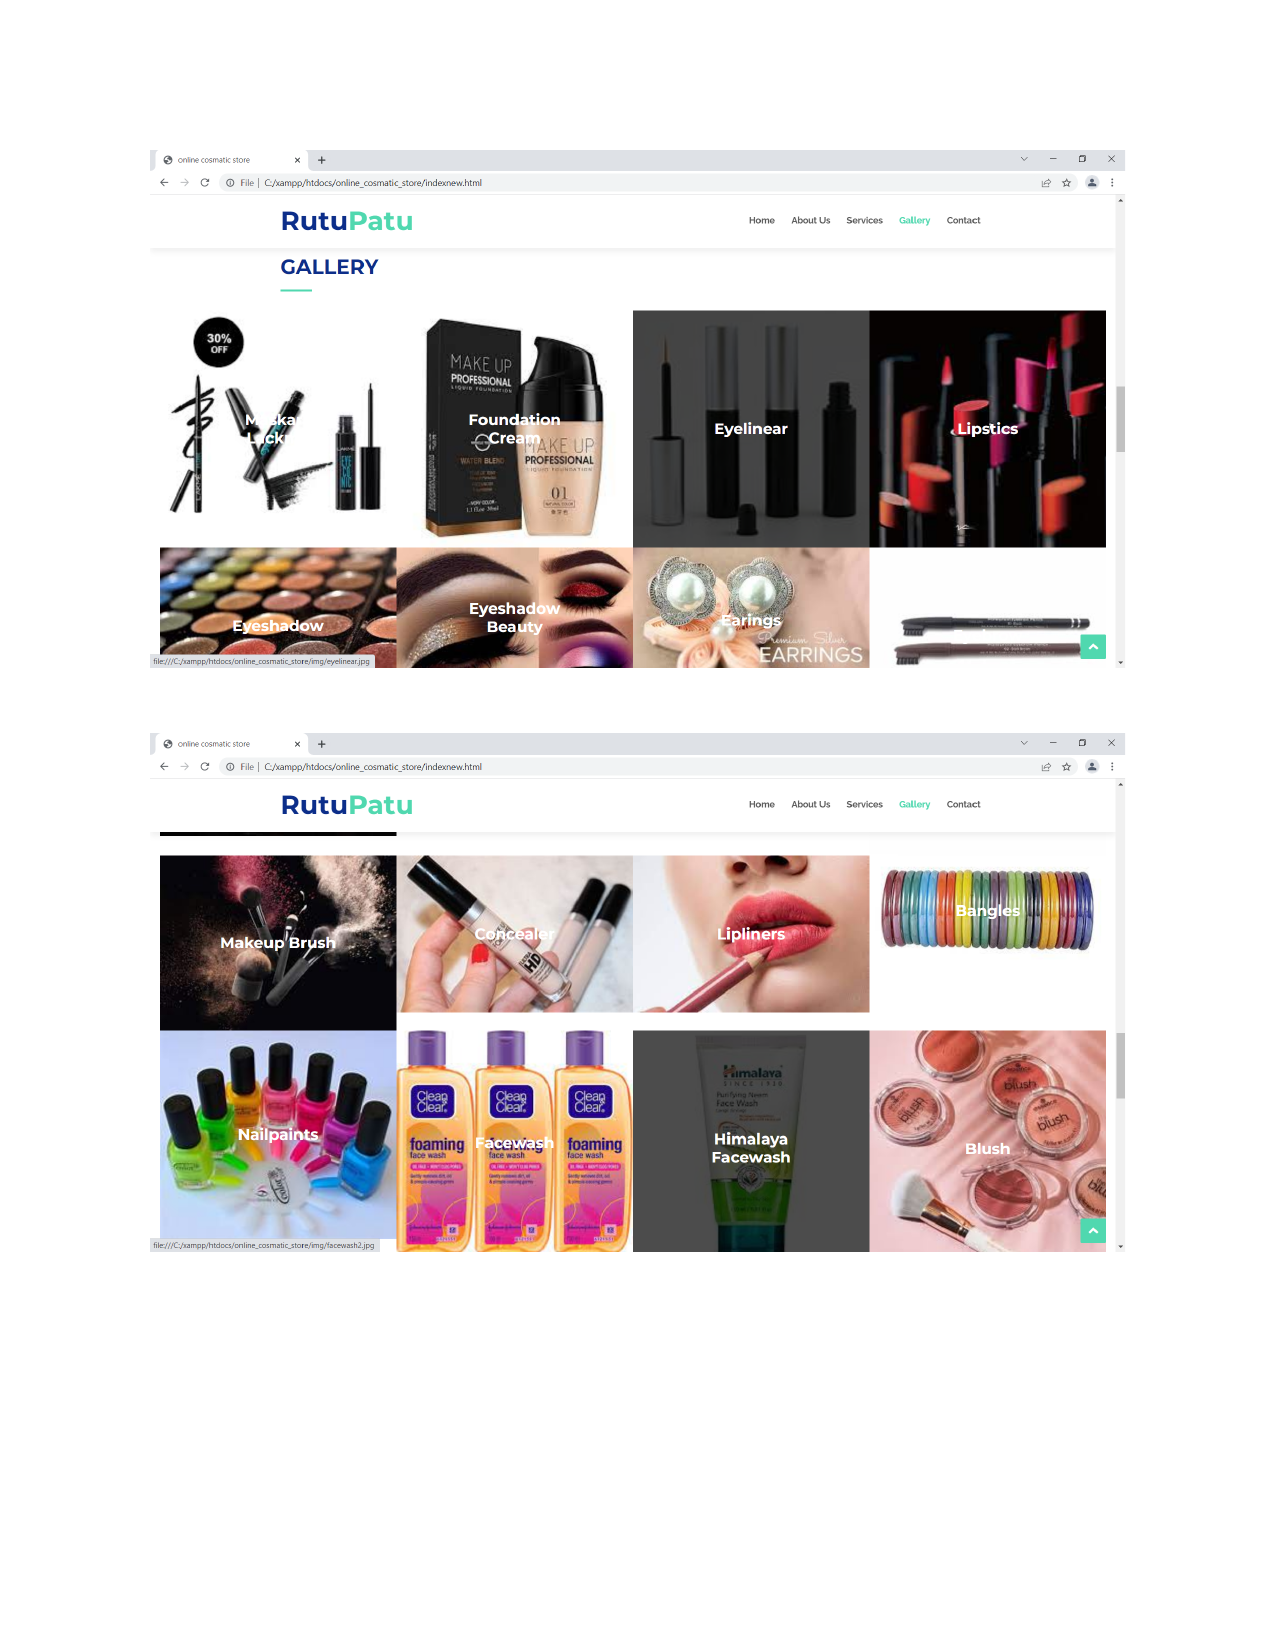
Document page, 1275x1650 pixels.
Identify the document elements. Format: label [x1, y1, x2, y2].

picture [150, 733, 1125, 1252]
picture [150, 150, 1125, 668]
